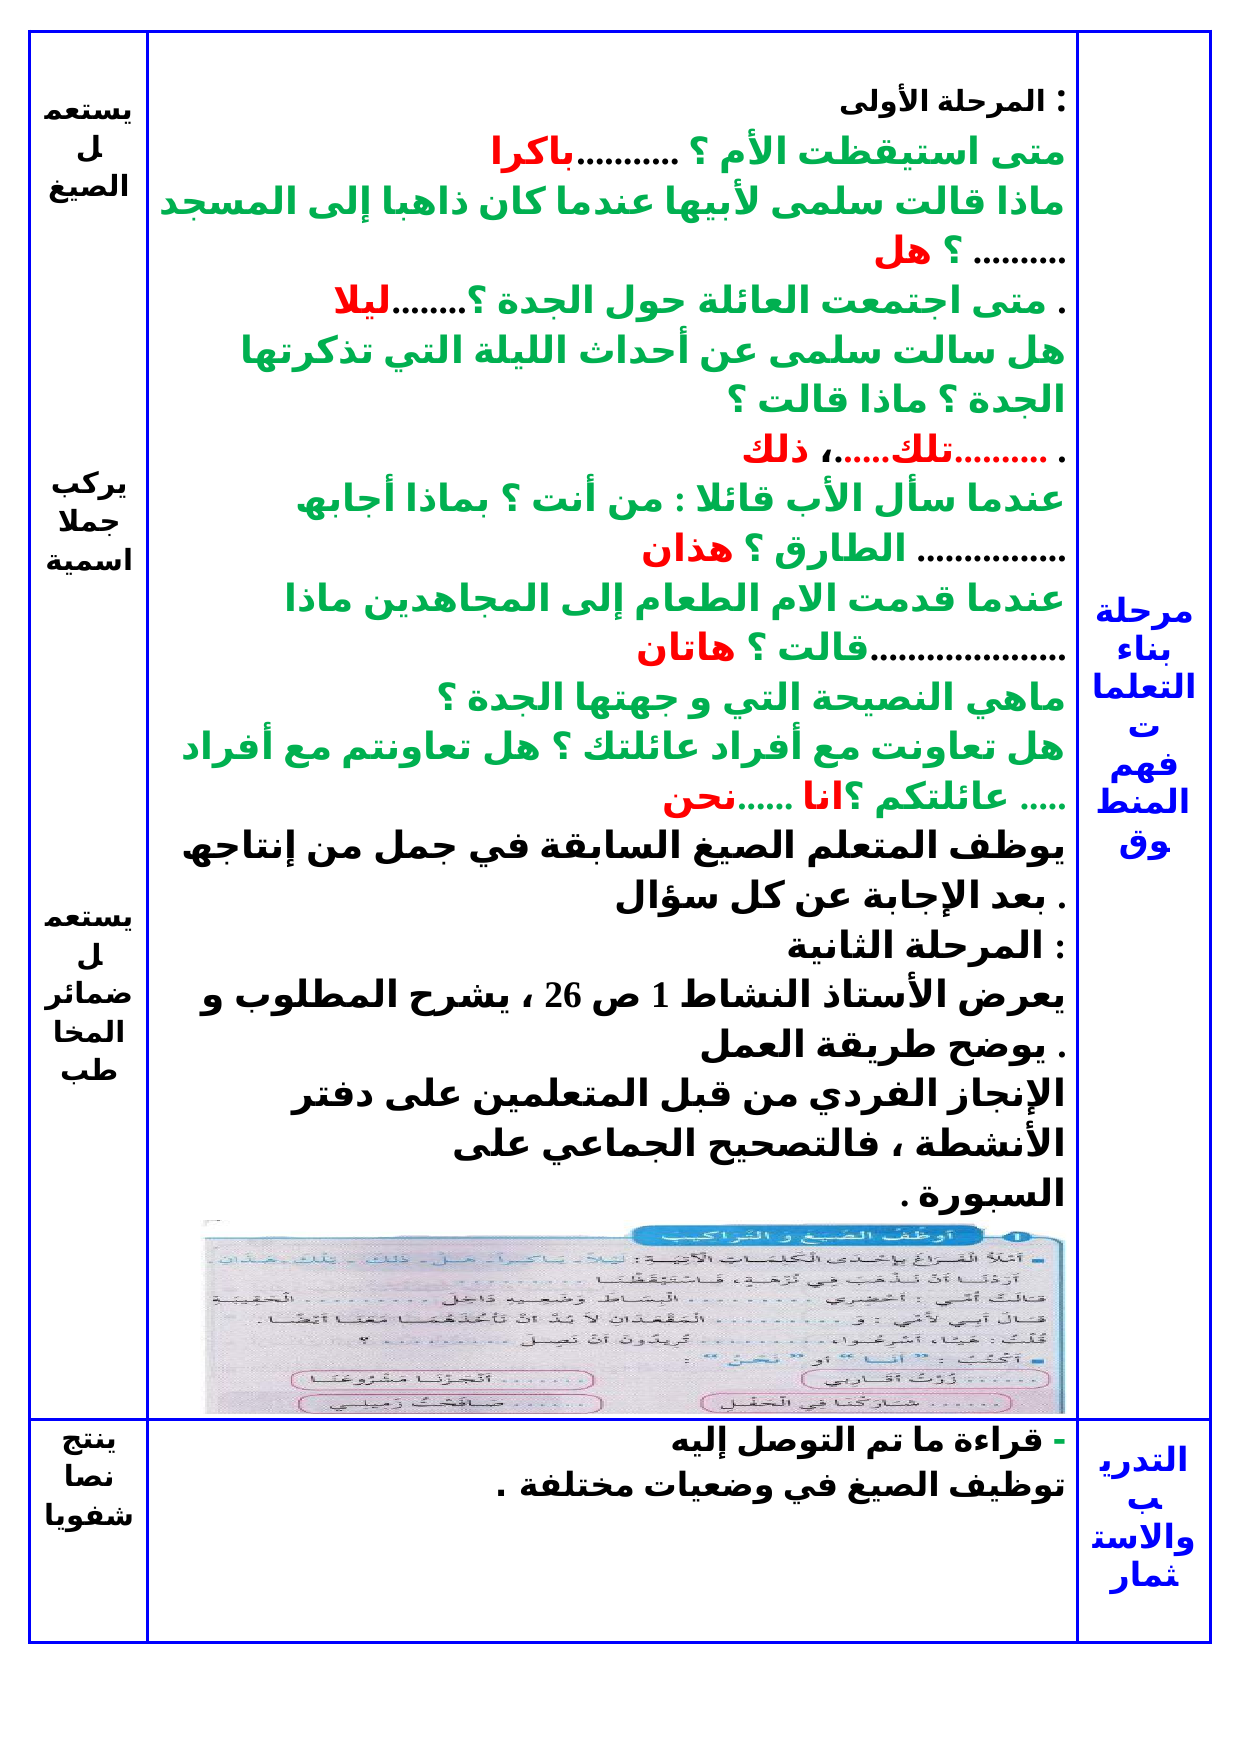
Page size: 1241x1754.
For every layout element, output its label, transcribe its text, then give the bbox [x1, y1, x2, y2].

table_cell التدريب والاستثمار [1079, 1421, 1209, 1641]
table_cell - قراءة ما تم التوصل إلیه توظیف الصیغ في وضعیات مختلفة . [149, 1421, 1076, 1641]
table_cell مرحلة بناء التعلمات فهم المنطوق [1079, 33, 1209, 1418]
table_cell ينتج نصا شفويا [31, 1421, 146, 1641]
picture [200, 1220, 1067, 1414]
table_cell يستعمل الصيغ يركب جملا اسمية يستعمل ضمائر المخاطب [31, 33, 146, 1418]
table_cell المرحلة الأولى : متى استیقظت الأم ؟ ...........باكرا ماذا قالت سلمى لأبیھا عندما كان ذاھبا إلى المسجد ؟ ھل .......... متى اجتمعت العائلة حول الجدة ؟........لیلا . ھل سالت سلمى عن أحداث اللیلة التي تذكرتھا الجدة ؟ ماذا قالت ؟ تلك......، ذلك.......... . عندما سأل الأب قائلا : من أنت ؟ بماذا أجابھ الطارق ؟ ھذان ................ عندما قدمت الام الطعام إلى المجاھدین ماذا قالت ؟ ھاتان..................... ماھي النصیحة التي و جھتھا الجدة ؟ ھل تعاونت مع أفراد عائلتك ؟ ھل تعاونتم مع أفراد عائلتكم ؟انا ......نحن ..... یوظف المتعلم الصیغ السابقة في جمل من إنتاجھ بعد الإجابة عن كل سؤال . المرحلة الثانیة : یعرض الأستاذ النشاط 1 ص 26 ، یشرح المطلوب و یوضح طریقة العمل . الإنجاز الفردي من قبل المتعلمین على دفتر الأنشطة ، فالتصحیح الجماعي على السبورة . [149, 33, 1076, 1418]
